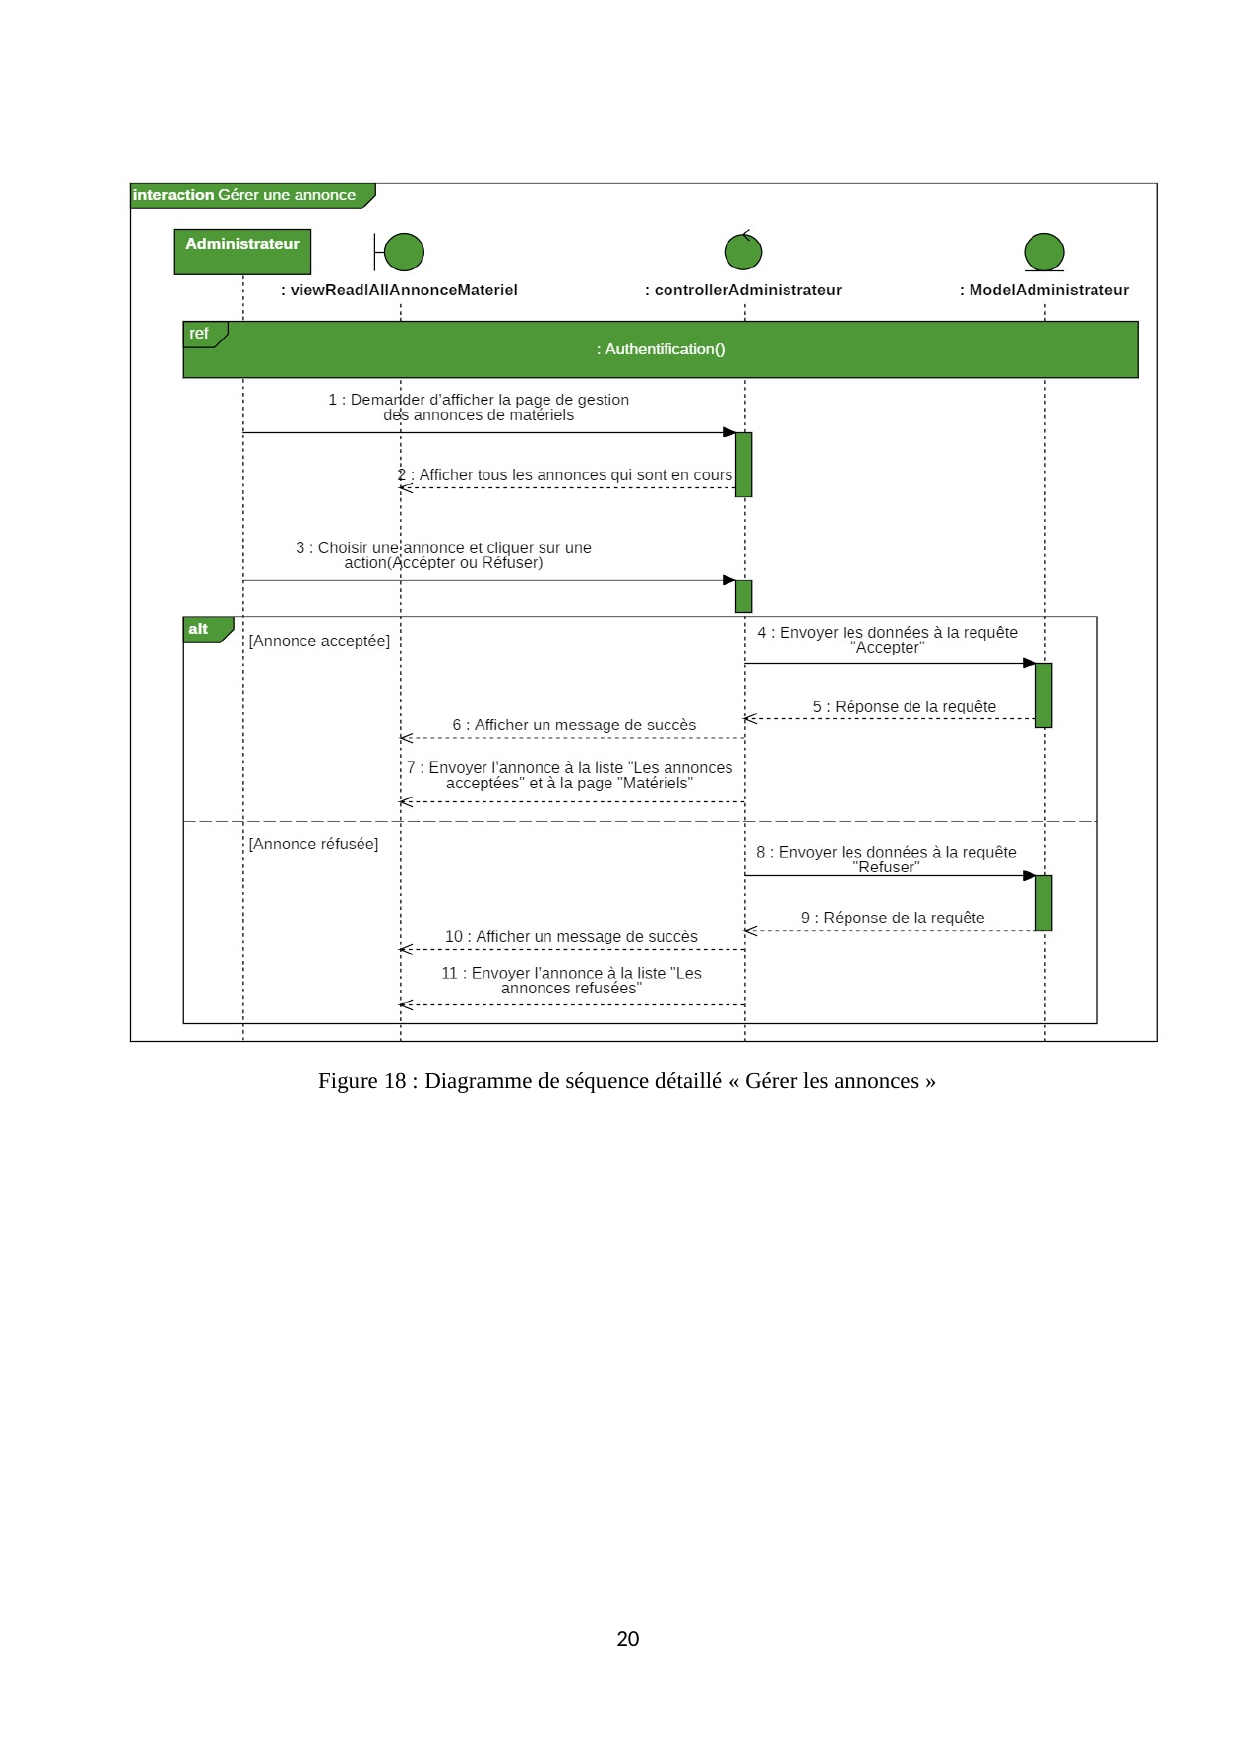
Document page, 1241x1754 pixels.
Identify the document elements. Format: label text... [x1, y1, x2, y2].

picture [118, 171, 1215, 1049]
text Figure 18 : Diagramme de séquence détaillé « Gérer les annonces » [118, 1067, 1137, 1094]
